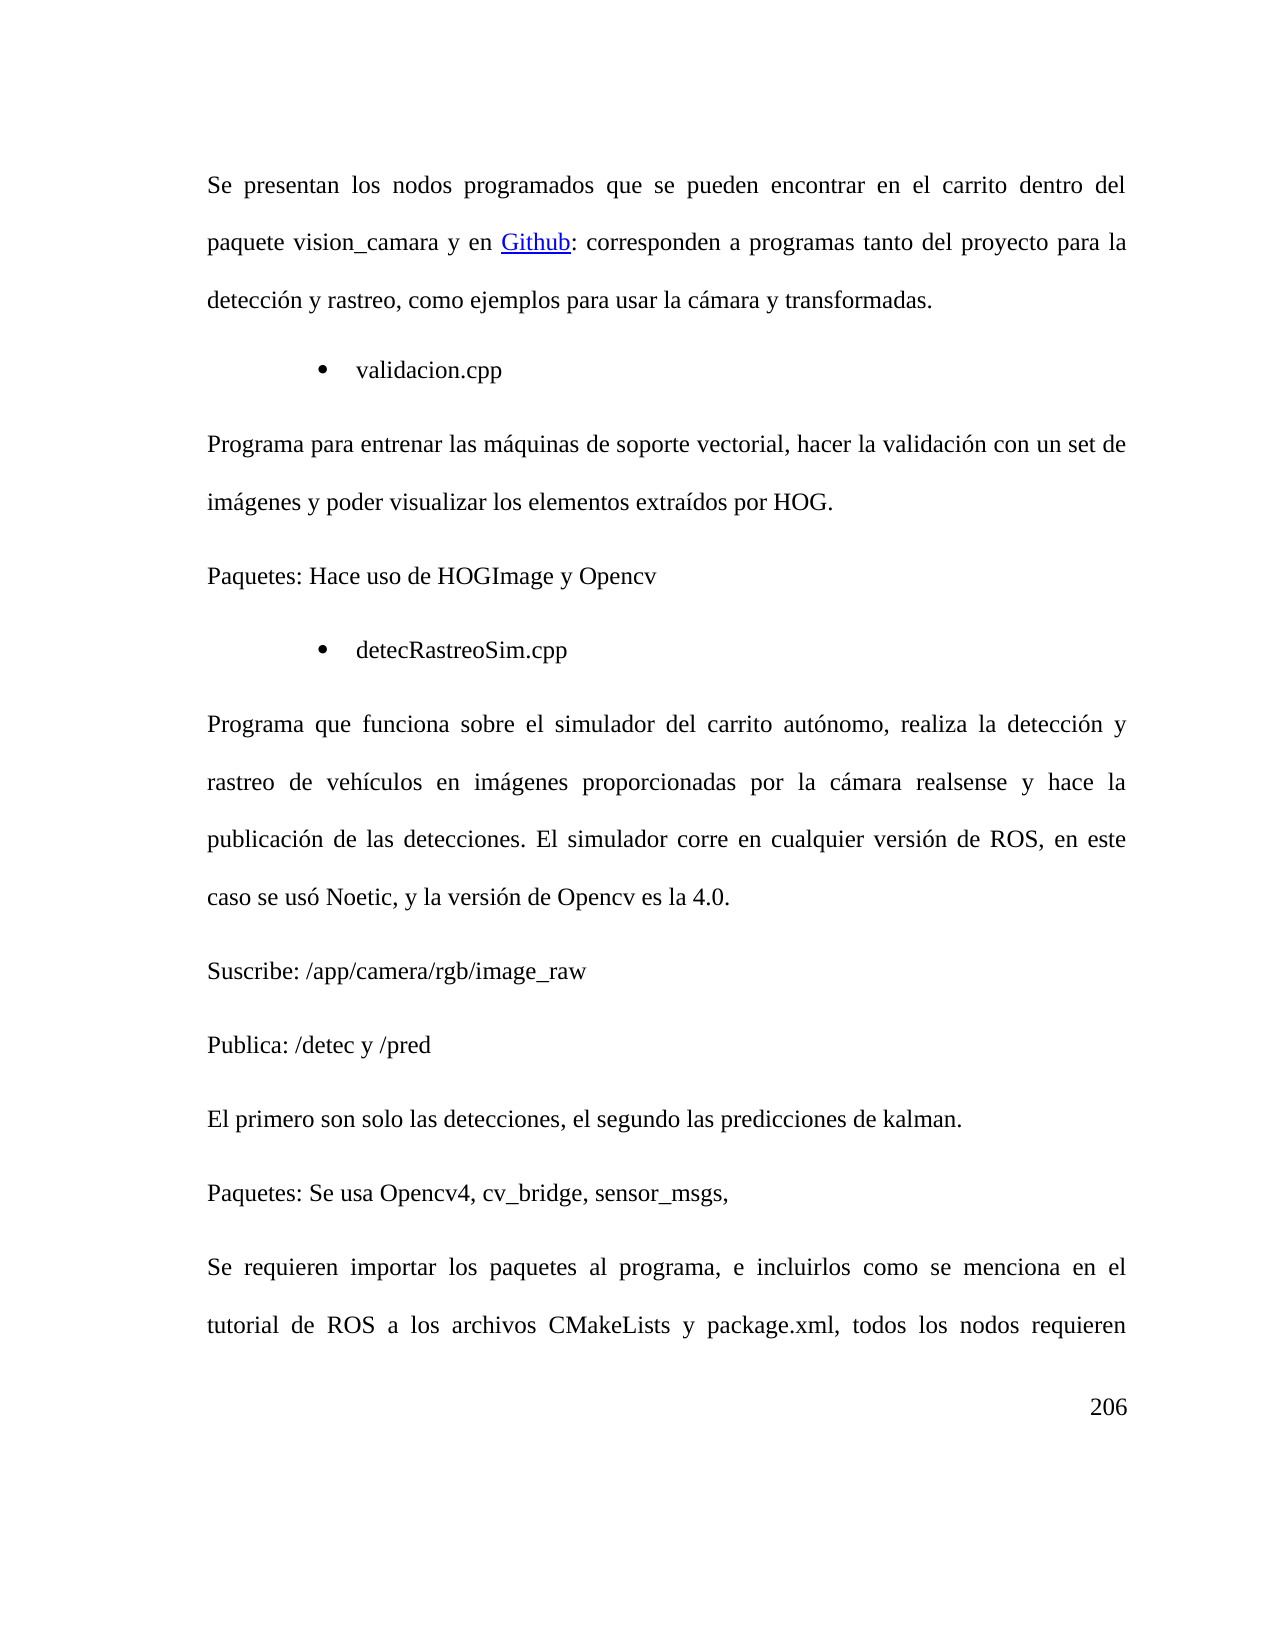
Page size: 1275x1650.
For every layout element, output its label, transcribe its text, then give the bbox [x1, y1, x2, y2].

list validacion.cpp [318, 355, 1127, 384]
text Paquetes: Se usa Opencv4, cv_bridge, sensor_msgs, [207, 1178, 1127, 1207]
text Suscribe: /app/camera/rgb/image_raw [207, 956, 1127, 984]
text Programa que funciona sobre el simulador del carrito autónomo, realiza la detección y rastreo de vehículos en imágenes proporcionadas por la cámara realsense y hace la publicación de las detecciones. El simulador corre en cualquier versión de ROS, en este caso se usó Noetic, y la versión de Opencv es la 4.0. [207, 709, 1127, 910]
text Programa para entrenar las máquinas de soporte vectorial, hacer la validación con un set de imágenes y poder visualizar los elementos extraídos por HOG. [207, 429, 1127, 515]
text El primero son solo las detecciones, el segundo las predicciones de kalman. [207, 1104, 1127, 1133]
text Se presentan los nodos programados que se pueden encontrar en el carrito dentro del paquete vision_camara y en Github: corresponden a programas tanto del proyecto para la detección y rastreo, como ejemplos para usar la cámara y transformadas. [207, 170, 1127, 314]
list detecRastreoSim.cpp [318, 635, 1127, 664]
text Publica: /detec y /pred [207, 1030, 1127, 1059]
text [207, 1252, 1127, 1339]
text Paquetes: Hace uso de HOGImage y Opencv [207, 561, 1127, 589]
